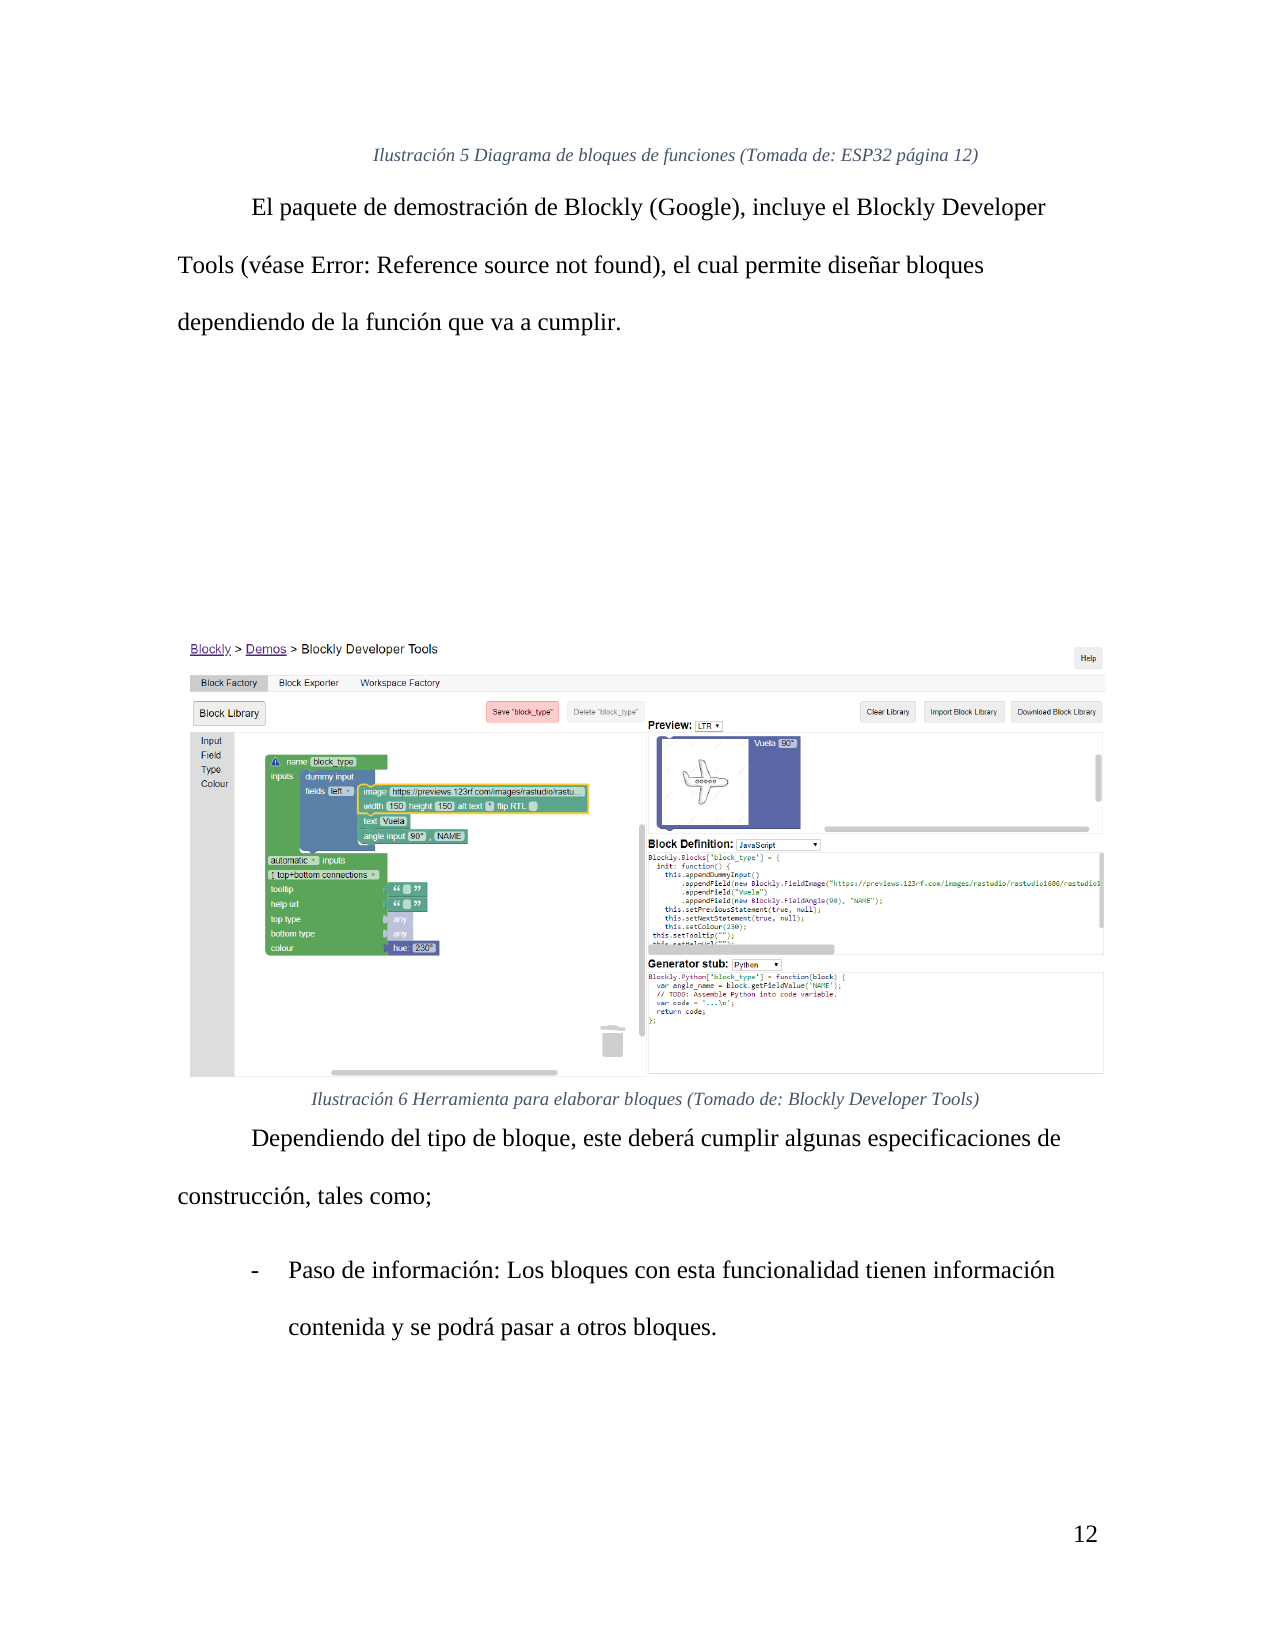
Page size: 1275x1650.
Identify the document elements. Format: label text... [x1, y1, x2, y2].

picture [187, 637, 1108, 1079]
list Paso de información: Los bloques con esta funcionalidad tienen información contenida y se podrá pasar a otros bloques. [251, 1255, 1098, 1341]
text Dependiendo del tipo de bloque, este deberá cumplir algunas especificaciones de construcción, tales como; [177, 1123, 1098, 1209]
